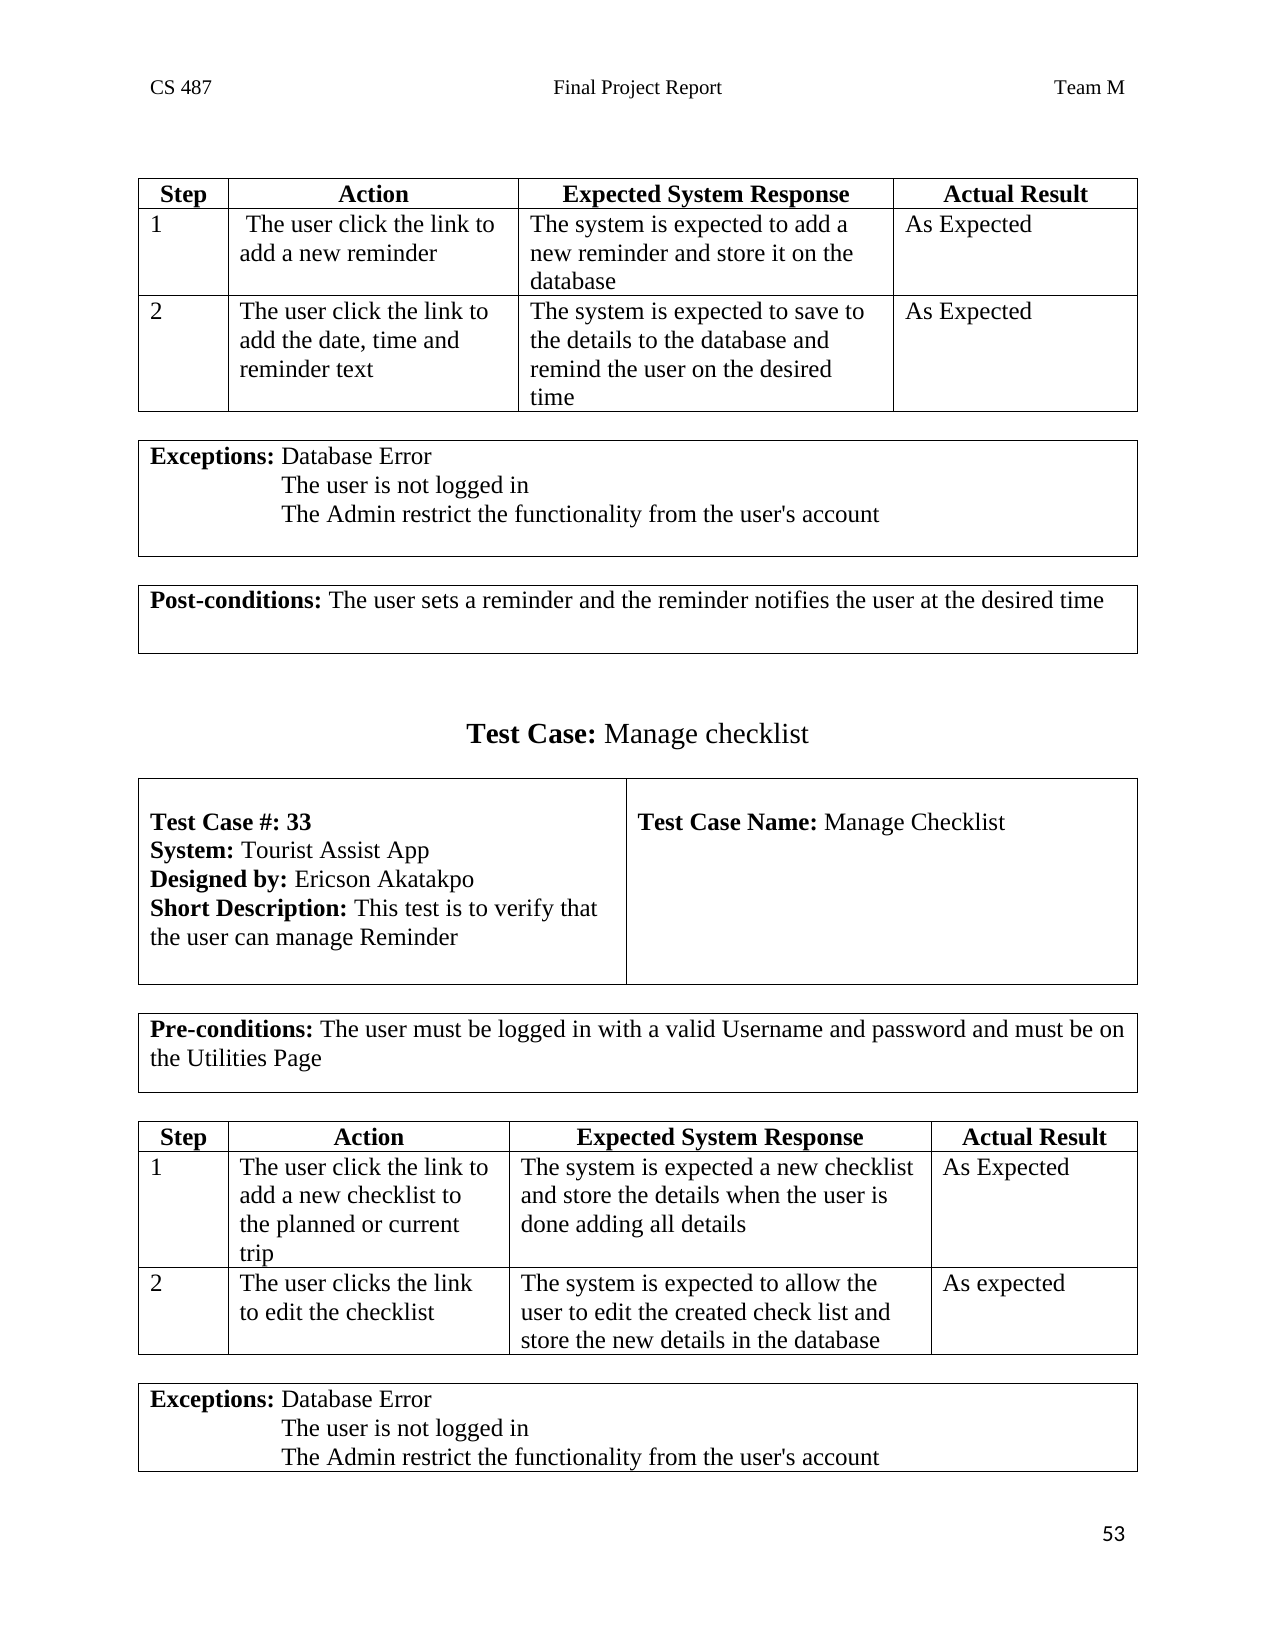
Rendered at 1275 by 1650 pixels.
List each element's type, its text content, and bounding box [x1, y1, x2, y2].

table_header Expected System Response [510, 1122, 931, 1151]
table_header Step [139, 179, 228, 208]
table_cell 2 [139, 296, 228, 411]
table_cell The system is expected to save to the details to the database and remind the user on the desired time [519, 296, 893, 411]
table_header Step [139, 1122, 228, 1151]
table_header Action [229, 179, 518, 208]
table_header Expected System Response [519, 179, 893, 208]
table_cell As Expected [894, 209, 1137, 295]
table_header Exceptions: Database Error The user is not logged in The Admin restrict the functionality from the user's account [139, 1384, 1137, 1471]
table_header Post-conditions: The user sets a reminder and the reminder notifies the user at the desired time [139, 586, 1137, 653]
table_header Actual Result [932, 1122, 1137, 1151]
table_cell The system is expected to allow the user to edit the created check list and store the new details in the database [510, 1268, 931, 1354]
table_cell The user click the link to add a new reminder [229, 209, 518, 295]
table_header Pre-conditions: The user must be logged in with a valid Username and password and must be on the Utilities Page [139, 1014, 1137, 1092]
text Test Case: Manage checklist [150, 716, 1125, 749]
table_cell 1 [139, 209, 228, 295]
table_header Test Case #: 33 System: Tourist Assist App Designed by: Ericson Akatakpo Short Description: This test is to verify that the user can manage Reminder [139, 779, 626, 984]
table_cell As expected [932, 1268, 1137, 1354]
table_cell The user clicks the link to edit the checklist [229, 1268, 509, 1354]
table_header Action [229, 1122, 509, 1151]
table_cell The user click the link to add a new checklist to the planned or current trip [229, 1152, 509, 1267]
table_header Actual Result [894, 179, 1137, 208]
table_cell The user click the link to add the date, time and reminder text [229, 296, 518, 411]
table_header Test Case Name: Manage Checklist [627, 779, 1137, 984]
table_cell As Expected [894, 296, 1137, 411]
table_cell The system is expected a new checklist and store the details when the user is done adding all details [510, 1152, 931, 1267]
table_cell As Expected [932, 1152, 1137, 1267]
table_cell 2 [139, 1268, 228, 1354]
table_header Exceptions: Database Error The user is not logged in The Admin restrict the functionality from the user's account [139, 441, 1137, 556]
table_cell 1 [139, 1152, 228, 1267]
table_cell The system is expected to add a new reminder and store it on the database [519, 209, 893, 295]
